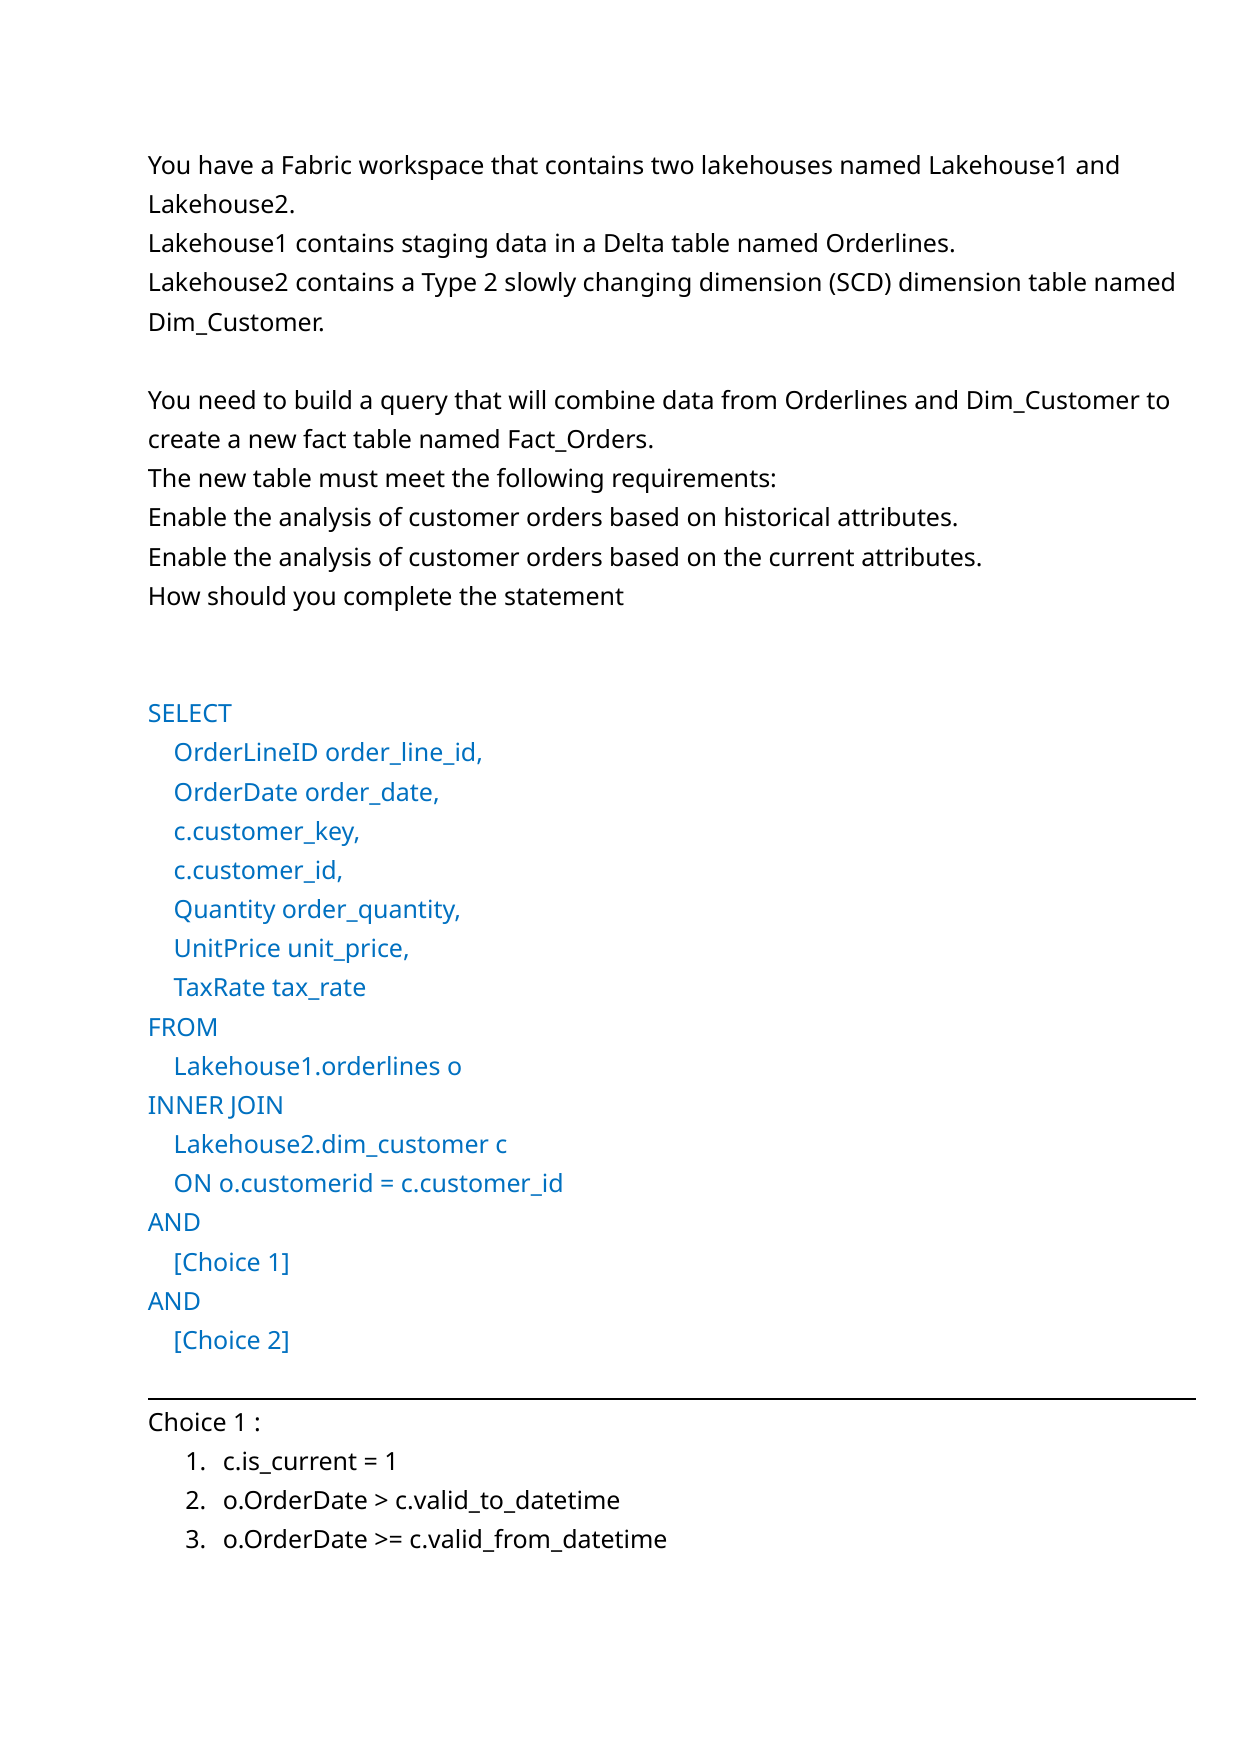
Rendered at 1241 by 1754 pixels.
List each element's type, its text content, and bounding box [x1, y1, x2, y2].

text AND [148, 1283, 1196, 1317]
text You have a Fabric workspace that contains two lakehouses named Lakehouse1 and Lakehouse2. [148, 148, 1196, 221]
text Lakehouse2.dim_customer c [148, 1127, 1196, 1161]
text Lakehouse2 contains a Type 2 slowly changing dimension (SCD) dimension table named Dim_Customer. [148, 265, 1196, 338]
list o.OrderDate > c.valid_to_datetime [185, 1483, 1196, 1517]
text Lakehouse1.orderlines o [148, 1048, 1196, 1082]
text c.customer_id, [148, 853, 1196, 887]
text UnitPrice unit_price, [148, 931, 1196, 965]
text OrderDate order_date, [148, 774, 1196, 808]
text SELECT [148, 696, 1196, 730]
text [Choice 2] [148, 1323, 1196, 1357]
text AND [148, 1205, 1196, 1239]
text Choice 1 : [148, 1404, 1196, 1439]
text FROM [148, 1009, 1196, 1043]
text How should you complete the statement [148, 578, 1196, 612]
text Enable the analysis of customer orders based on historical attributes. [148, 500, 1196, 534]
text ON o.customerid = c.customer_id [148, 1166, 1196, 1200]
text OrderLineID order_line_id, [148, 735, 1196, 769]
text [Choice 1] [148, 1244, 1196, 1278]
text The new table must meet the following requirements: [148, 461, 1196, 495]
text INNER JOIN [148, 1088, 1196, 1122]
text You need to build a query that will combine data from Orderlines and Dim_Customer to create a new fact table named Fact_Orders. [148, 383, 1196, 456]
text c.customer_key, [148, 813, 1196, 847]
text Enable the analysis of customer orders based on the current attributes. [148, 539, 1196, 573]
list o.OrderDate >= c.valid_from_datetime [185, 1522, 1196, 1556]
list c.is_current = 1 [185, 1444, 1196, 1478]
text Quantity order_quantity, [148, 892, 1196, 926]
text TaxRate tax_rate [148, 970, 1196, 1004]
text Lakehouse1 contains staging data in a Delta table named Orderlines. [148, 226, 1196, 260]
